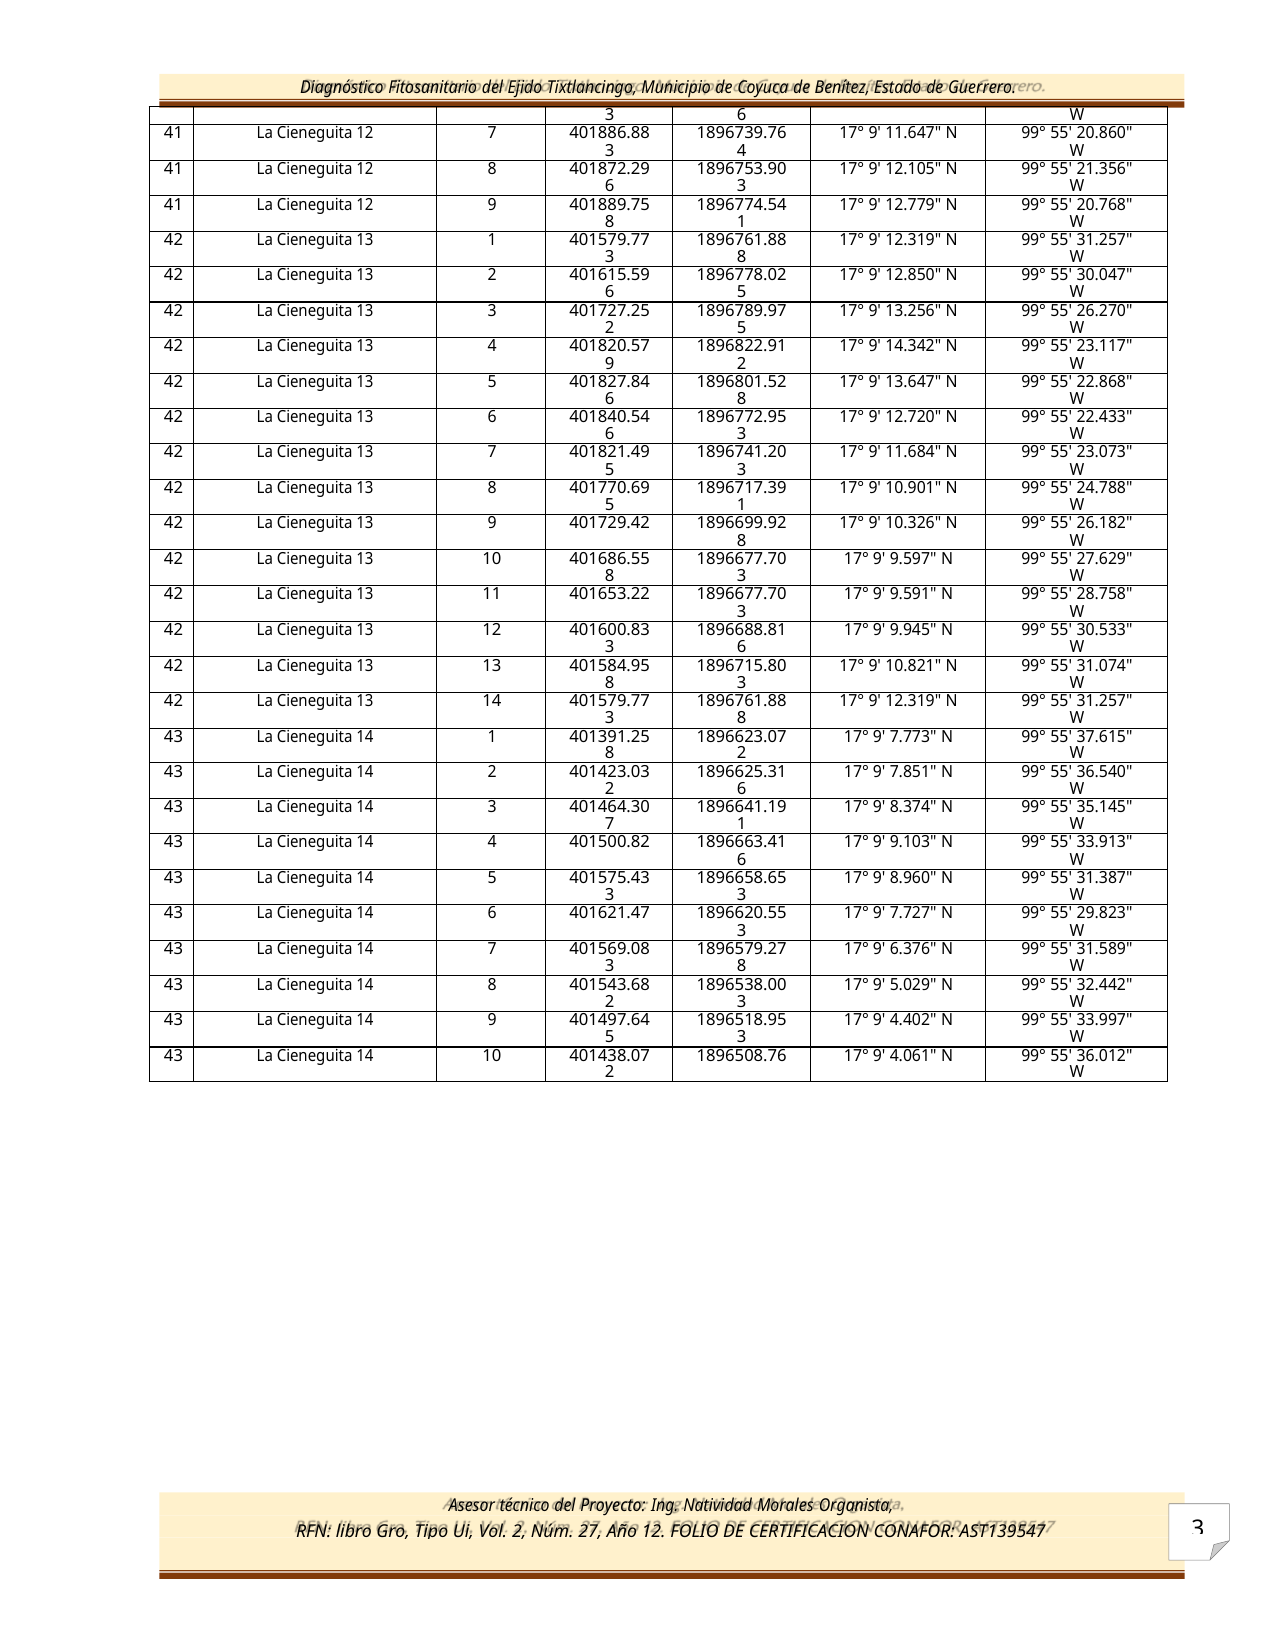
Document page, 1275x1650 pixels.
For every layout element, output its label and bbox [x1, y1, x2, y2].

picture [316, 1527, 322, 1537]
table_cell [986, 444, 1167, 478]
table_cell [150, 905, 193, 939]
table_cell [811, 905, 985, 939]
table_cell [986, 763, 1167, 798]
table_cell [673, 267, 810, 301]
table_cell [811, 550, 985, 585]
picture [363, 1529, 369, 1536]
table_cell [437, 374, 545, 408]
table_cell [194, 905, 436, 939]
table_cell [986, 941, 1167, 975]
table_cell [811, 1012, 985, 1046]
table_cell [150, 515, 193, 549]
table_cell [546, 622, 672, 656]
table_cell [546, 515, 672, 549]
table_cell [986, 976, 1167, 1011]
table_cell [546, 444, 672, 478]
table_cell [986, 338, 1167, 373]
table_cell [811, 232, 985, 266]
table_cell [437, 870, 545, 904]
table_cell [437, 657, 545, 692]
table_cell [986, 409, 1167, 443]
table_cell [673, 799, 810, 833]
picture [858, 1527, 864, 1537]
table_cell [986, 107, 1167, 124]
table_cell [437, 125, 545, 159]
picture [397, 1529, 403, 1536]
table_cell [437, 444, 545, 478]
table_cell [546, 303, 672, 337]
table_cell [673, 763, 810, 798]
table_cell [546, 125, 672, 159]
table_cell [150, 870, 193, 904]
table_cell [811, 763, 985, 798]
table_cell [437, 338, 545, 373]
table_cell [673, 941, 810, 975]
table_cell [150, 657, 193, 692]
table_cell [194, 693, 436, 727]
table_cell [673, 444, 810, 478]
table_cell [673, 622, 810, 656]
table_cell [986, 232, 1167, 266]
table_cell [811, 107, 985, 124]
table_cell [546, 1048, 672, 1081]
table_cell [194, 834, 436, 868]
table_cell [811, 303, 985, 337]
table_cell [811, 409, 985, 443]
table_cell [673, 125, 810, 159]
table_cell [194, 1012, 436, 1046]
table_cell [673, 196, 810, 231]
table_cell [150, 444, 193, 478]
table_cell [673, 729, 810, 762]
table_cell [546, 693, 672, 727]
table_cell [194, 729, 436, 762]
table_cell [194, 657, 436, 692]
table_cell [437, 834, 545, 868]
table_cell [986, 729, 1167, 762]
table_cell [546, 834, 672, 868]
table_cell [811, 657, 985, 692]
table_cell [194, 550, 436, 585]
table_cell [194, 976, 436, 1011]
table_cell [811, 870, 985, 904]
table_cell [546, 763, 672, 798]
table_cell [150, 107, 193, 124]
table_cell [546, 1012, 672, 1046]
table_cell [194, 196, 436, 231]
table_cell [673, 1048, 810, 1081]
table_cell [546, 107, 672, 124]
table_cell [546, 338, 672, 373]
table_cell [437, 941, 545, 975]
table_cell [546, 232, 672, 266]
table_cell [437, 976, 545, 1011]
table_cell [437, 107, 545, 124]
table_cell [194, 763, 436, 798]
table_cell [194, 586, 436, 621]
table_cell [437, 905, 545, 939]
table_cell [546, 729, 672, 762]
picture [681, 1526, 689, 1536]
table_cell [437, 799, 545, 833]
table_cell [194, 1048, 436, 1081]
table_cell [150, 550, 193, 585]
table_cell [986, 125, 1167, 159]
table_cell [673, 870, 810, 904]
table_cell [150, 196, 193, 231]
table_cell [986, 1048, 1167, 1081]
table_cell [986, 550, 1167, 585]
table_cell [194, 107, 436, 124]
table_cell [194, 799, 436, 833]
picture [346, 1529, 352, 1537]
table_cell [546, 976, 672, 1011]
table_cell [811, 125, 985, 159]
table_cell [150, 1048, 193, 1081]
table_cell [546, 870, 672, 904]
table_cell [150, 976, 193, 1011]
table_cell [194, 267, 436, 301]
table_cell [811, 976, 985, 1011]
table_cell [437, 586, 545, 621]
picture [429, 1529, 435, 1537]
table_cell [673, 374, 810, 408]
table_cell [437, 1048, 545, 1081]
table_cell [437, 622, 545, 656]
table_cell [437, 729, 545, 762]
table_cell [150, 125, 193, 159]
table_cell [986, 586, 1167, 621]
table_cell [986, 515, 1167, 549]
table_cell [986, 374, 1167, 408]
picture [618, 1529, 624, 1537]
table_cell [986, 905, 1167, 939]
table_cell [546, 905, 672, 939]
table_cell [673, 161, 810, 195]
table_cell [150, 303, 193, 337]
picture [440, 1529, 446, 1536]
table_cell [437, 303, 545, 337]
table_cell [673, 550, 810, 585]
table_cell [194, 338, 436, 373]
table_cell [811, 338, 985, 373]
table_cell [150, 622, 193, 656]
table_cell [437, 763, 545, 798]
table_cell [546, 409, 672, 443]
picture [490, 1529, 496, 1536]
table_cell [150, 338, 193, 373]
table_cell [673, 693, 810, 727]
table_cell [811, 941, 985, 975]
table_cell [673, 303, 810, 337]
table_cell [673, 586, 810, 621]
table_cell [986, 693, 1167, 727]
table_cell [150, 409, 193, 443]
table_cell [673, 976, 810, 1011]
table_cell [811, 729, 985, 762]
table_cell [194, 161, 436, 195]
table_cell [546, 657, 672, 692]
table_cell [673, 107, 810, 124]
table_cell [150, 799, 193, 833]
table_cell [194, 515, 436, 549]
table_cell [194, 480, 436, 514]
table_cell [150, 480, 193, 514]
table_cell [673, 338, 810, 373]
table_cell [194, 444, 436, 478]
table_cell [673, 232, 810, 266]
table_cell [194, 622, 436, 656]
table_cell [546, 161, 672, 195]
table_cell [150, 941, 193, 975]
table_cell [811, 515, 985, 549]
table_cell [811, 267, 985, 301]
picture [287, 67, 1067, 98]
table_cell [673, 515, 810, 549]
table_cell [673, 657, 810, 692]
picture [280, 1485, 1064, 1537]
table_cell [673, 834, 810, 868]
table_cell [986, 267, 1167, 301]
picture [846, 1526, 854, 1536]
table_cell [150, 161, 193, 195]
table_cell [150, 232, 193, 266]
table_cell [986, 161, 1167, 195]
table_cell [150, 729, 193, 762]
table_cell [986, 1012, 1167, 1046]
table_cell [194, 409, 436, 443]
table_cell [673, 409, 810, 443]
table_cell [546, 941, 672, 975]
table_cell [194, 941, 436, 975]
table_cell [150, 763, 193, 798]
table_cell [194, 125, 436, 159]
picture [886, 1526, 894, 1536]
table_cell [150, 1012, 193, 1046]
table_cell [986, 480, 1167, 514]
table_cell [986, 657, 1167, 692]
picture [708, 1526, 716, 1536]
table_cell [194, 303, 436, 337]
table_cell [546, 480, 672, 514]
picture [532, 1527, 538, 1537]
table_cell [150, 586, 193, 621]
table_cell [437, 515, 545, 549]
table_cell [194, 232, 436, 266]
picture [629, 1529, 635, 1536]
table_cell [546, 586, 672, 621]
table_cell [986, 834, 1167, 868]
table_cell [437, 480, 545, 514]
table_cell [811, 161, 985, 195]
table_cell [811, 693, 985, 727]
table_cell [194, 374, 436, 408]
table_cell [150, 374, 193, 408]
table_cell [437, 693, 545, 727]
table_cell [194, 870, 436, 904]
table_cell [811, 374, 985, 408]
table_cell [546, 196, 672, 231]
picture [726, 1526, 733, 1536]
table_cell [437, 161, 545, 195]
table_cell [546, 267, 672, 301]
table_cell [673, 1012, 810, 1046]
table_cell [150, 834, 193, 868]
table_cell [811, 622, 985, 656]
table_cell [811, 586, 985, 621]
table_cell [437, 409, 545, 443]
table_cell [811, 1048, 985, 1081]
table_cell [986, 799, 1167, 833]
picture [555, 1529, 560, 1537]
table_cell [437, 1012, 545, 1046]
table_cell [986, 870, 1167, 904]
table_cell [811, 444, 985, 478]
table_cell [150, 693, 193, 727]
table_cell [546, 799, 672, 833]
picture [930, 1526, 938, 1536]
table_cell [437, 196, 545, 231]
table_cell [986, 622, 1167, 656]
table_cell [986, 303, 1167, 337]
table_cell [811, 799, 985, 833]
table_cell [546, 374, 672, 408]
picture [898, 1527, 904, 1537]
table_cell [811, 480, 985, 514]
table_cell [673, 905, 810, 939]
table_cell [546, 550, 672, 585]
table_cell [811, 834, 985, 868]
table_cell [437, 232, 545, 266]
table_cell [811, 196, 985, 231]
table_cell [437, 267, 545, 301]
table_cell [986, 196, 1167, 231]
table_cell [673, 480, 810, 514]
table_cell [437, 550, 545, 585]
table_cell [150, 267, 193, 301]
